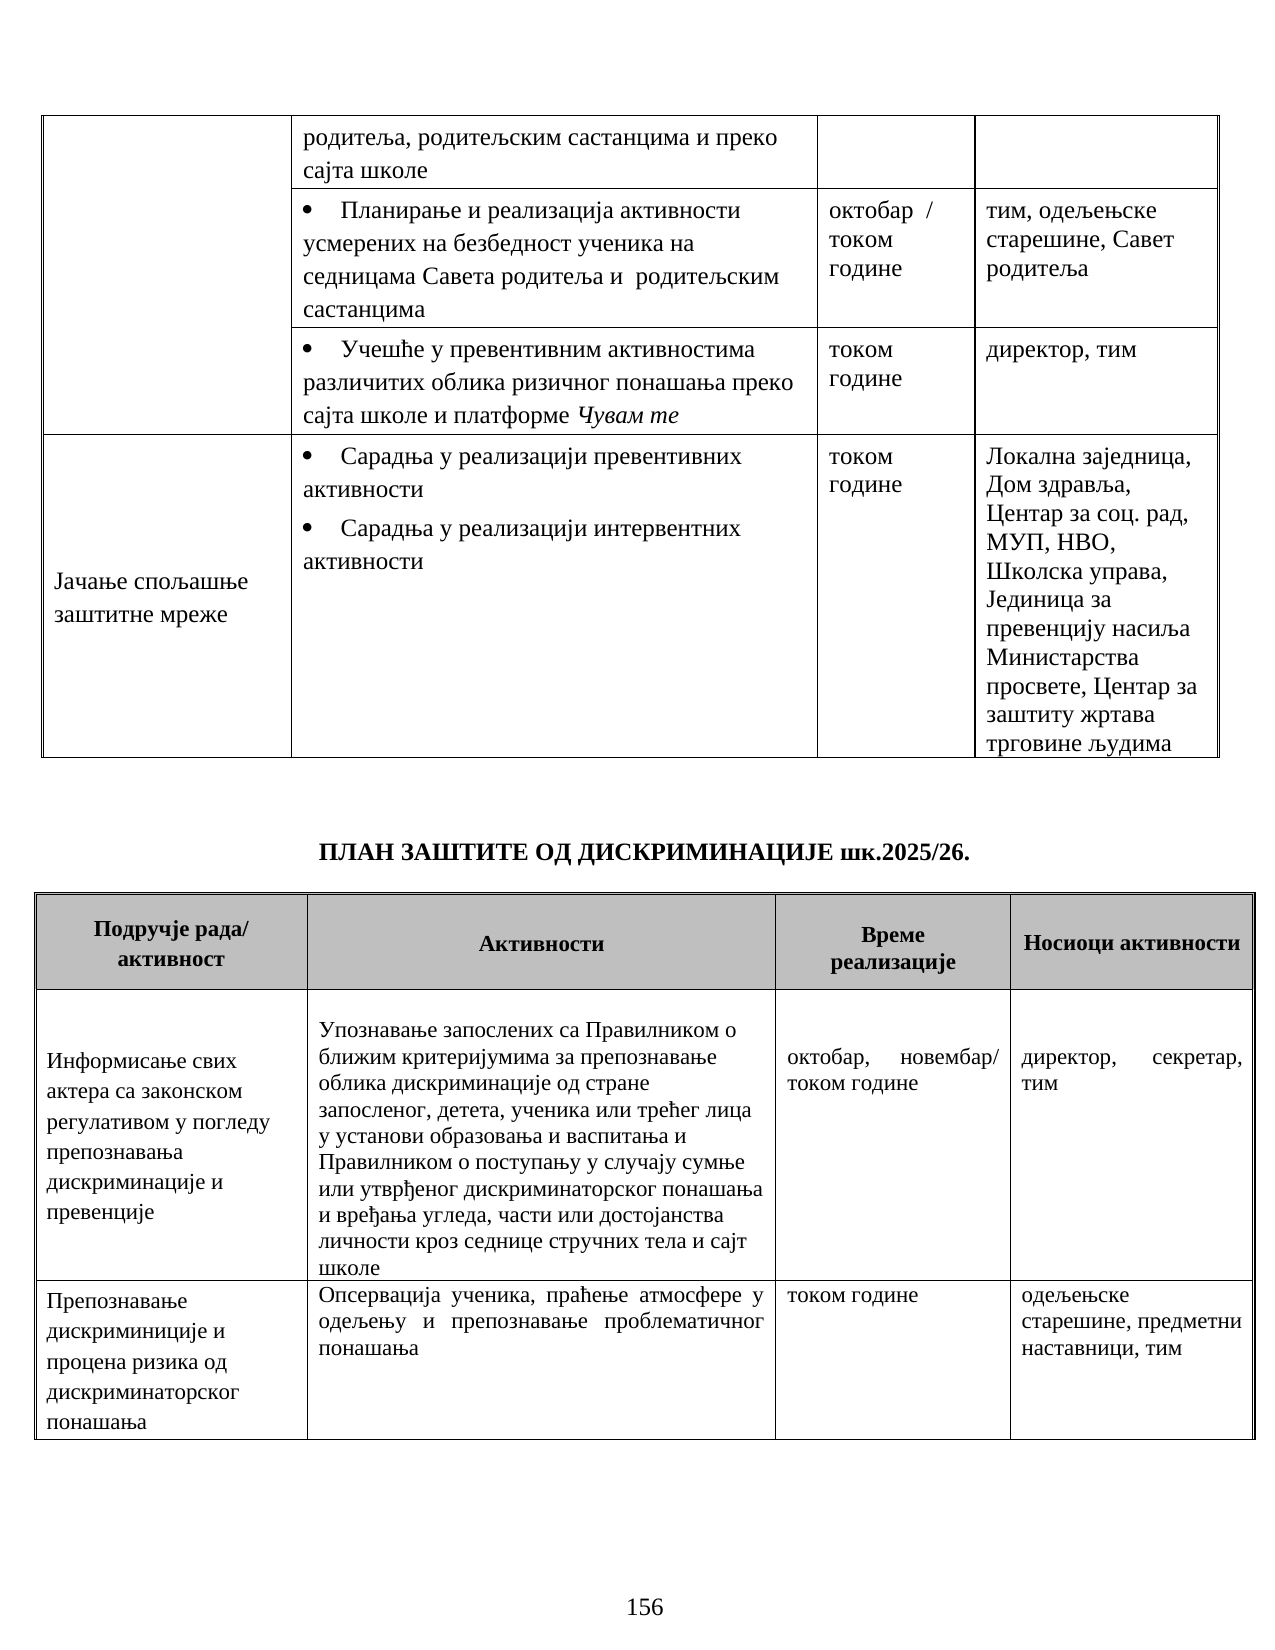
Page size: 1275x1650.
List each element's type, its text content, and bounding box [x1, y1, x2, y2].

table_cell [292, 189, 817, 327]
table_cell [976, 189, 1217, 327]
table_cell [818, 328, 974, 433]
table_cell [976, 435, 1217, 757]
subtitle ПЛАН ЗАШТИТЕ ОД ДИСКРИМИНАЦИЈЕ шк.2025/26. [131, 837, 1158, 866]
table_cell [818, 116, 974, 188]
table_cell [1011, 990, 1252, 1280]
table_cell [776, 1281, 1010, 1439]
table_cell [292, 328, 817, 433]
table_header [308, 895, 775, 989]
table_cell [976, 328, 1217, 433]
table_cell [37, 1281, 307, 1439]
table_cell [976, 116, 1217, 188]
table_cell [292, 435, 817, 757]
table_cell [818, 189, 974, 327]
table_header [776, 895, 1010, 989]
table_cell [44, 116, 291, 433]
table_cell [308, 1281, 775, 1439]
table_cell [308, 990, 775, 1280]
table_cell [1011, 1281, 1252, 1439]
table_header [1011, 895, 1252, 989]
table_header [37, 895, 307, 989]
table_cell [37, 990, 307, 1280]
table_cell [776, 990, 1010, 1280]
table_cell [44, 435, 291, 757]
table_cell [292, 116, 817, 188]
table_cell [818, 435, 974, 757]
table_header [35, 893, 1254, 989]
